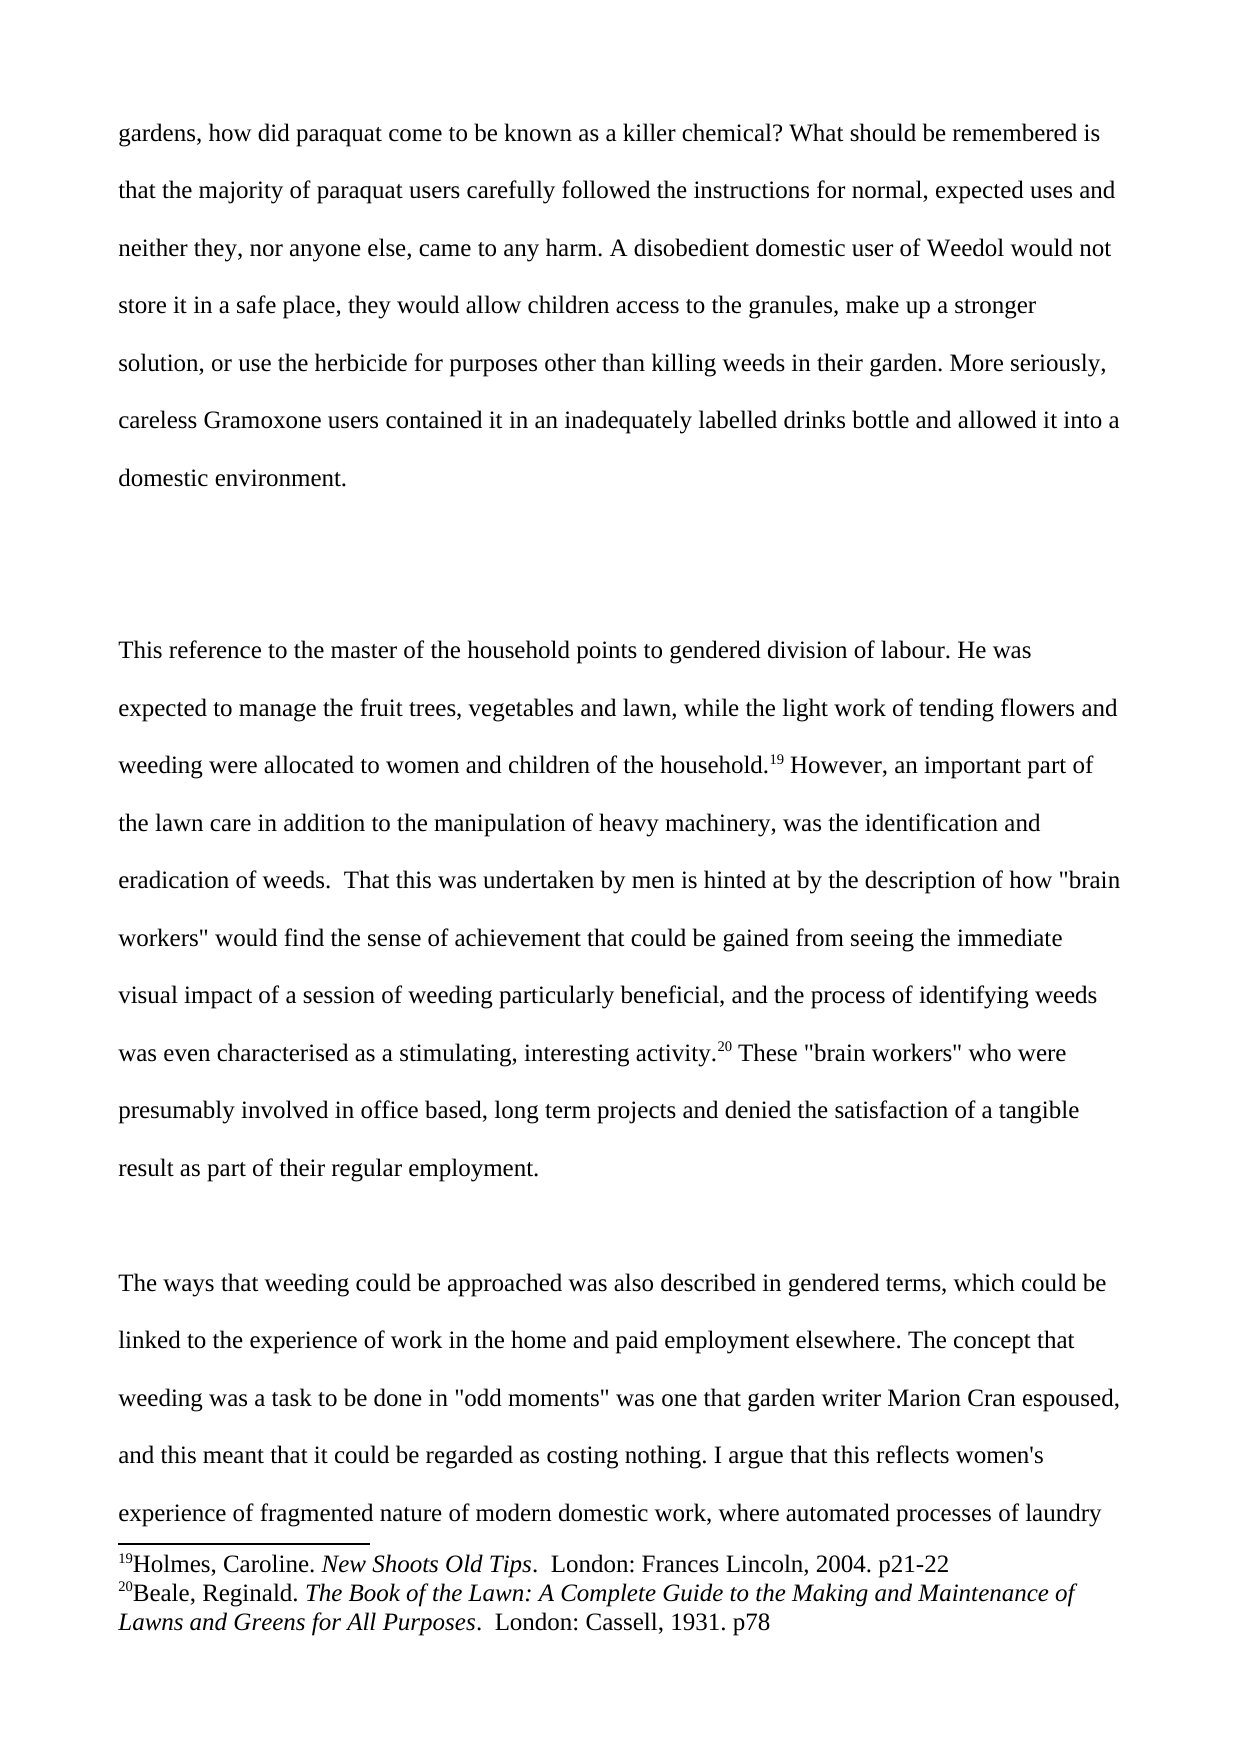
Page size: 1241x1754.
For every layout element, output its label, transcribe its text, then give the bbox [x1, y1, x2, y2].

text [118, 1268, 1122, 1527]
text This reference to the master of the household points to gendered division of labour. He was expected to manage the fruit trees, vegetables and lawn, while the light work of tending flowers and weeding were allocated to women and children of the household. However, an important part of the lawn care in addition to the manipulation of heavy machinery, was the identification and eradication of weeds. That this was undertaken by men is hinted at by the description of how "brain workers" would find the sense of achievement that could be gained from seeing the immediate visual impact of a session of weeding particularly beneficial, and the process of identifying weeds was even characterised as a stimulating, interesting activity. These "brain workers" who were presumably involved in office based, long term projects and denied the satisfaction of a tangible result as part of their regular employment. [118, 636, 1122, 1182]
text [118, 118, 1122, 492]
